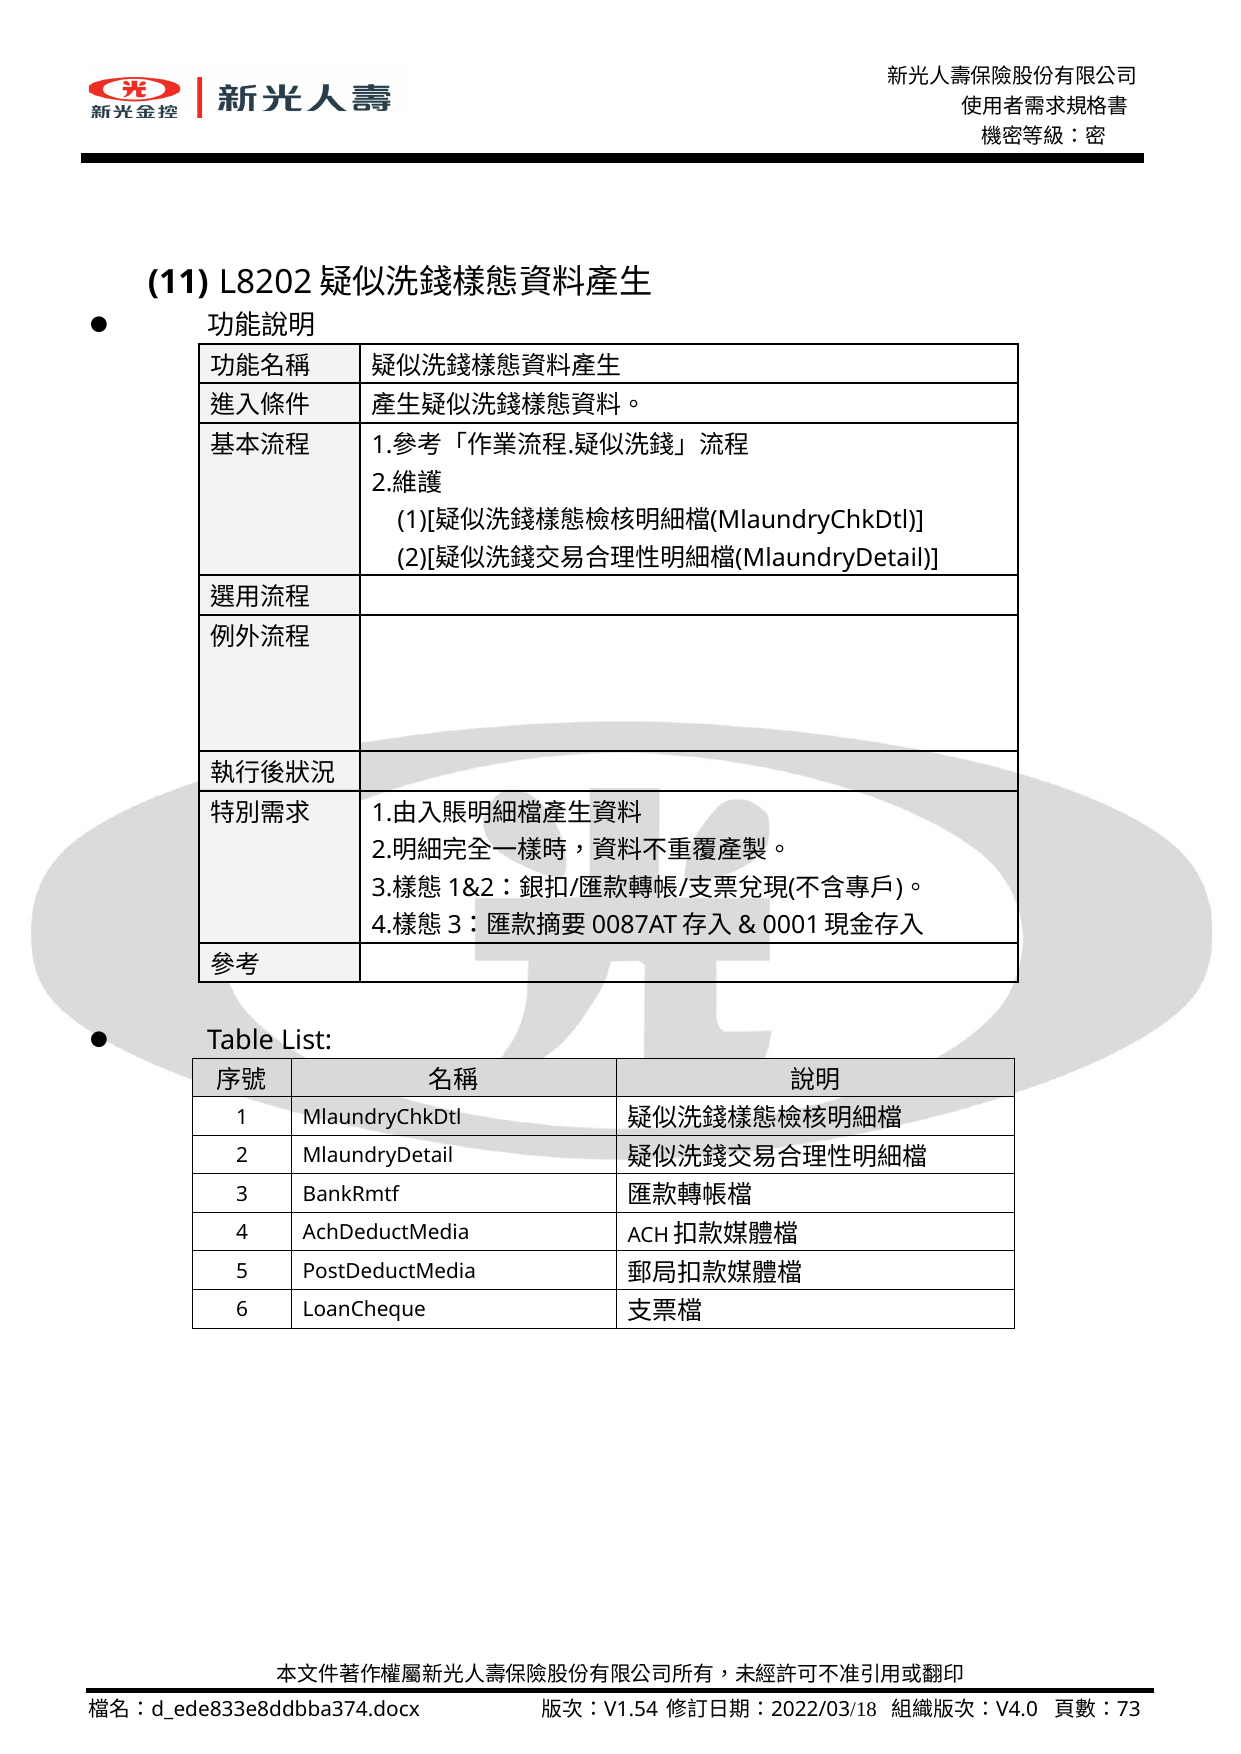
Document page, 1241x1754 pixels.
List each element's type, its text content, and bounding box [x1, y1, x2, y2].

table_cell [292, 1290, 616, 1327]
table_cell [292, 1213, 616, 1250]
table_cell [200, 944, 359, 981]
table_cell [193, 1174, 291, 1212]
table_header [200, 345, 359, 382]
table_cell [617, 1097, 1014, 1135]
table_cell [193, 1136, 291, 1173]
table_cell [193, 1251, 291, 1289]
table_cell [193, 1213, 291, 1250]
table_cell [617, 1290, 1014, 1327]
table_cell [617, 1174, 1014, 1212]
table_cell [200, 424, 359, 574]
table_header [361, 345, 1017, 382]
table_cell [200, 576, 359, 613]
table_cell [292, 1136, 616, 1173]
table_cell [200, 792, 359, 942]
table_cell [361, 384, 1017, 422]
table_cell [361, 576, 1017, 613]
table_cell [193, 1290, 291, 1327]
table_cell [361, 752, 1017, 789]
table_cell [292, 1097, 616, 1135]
picture [25, 713, 1215, 1166]
list 功能說明 [89, 303, 1152, 343]
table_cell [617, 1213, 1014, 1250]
subtitle L8202疑似洗錢樣態資料產生 [148, 255, 1152, 303]
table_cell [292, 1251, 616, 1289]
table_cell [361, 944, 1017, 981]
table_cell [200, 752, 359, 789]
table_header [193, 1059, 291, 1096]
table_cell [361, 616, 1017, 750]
picture [88, 61, 414, 118]
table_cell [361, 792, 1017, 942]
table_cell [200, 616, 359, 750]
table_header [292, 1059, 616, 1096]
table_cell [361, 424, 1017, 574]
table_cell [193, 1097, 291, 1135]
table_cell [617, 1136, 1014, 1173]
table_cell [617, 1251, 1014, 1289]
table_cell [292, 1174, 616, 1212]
list Table List: [89, 1021, 1152, 1058]
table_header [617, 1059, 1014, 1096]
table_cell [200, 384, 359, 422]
